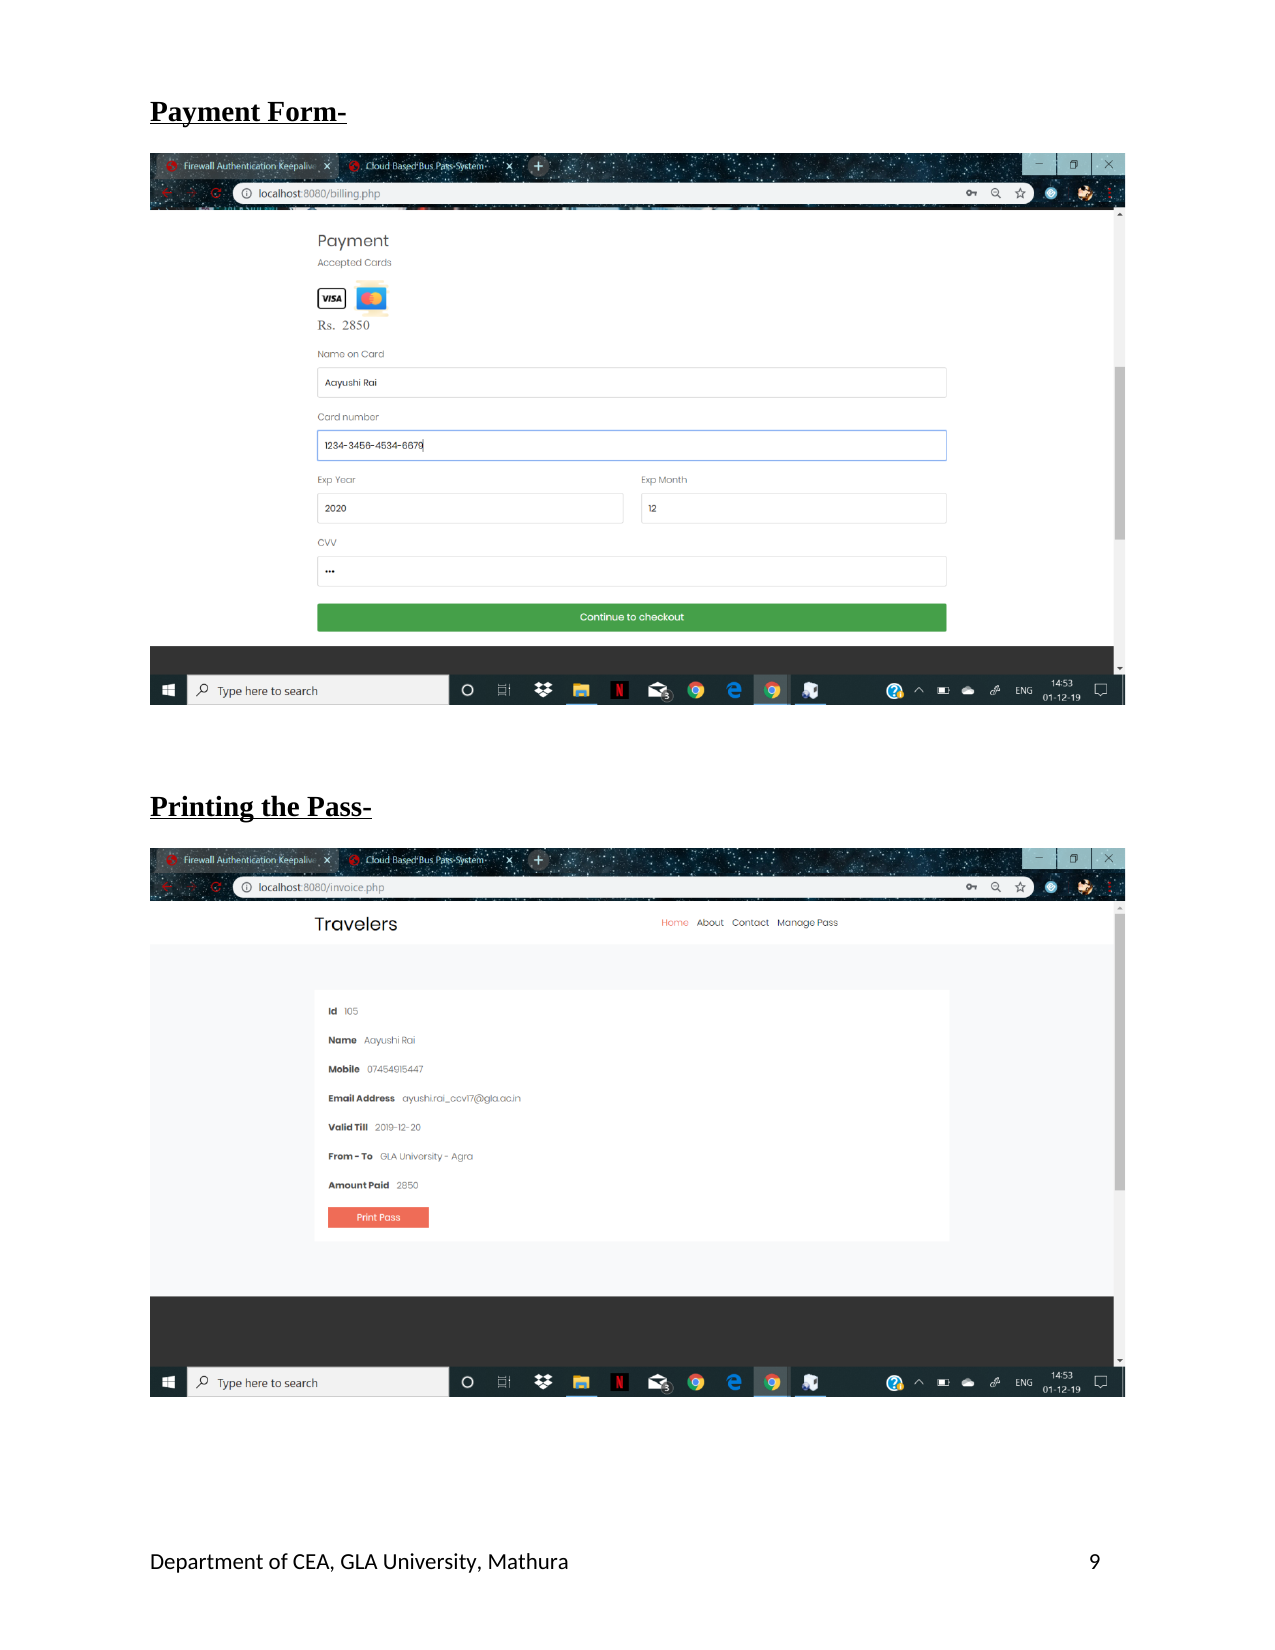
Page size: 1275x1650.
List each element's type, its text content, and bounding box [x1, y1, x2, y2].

text Payment Form- [150, 94, 1125, 127]
text Printing the Pass- [150, 789, 1125, 822]
picture [150, 848, 1125, 1397]
picture [150, 153, 1125, 705]
